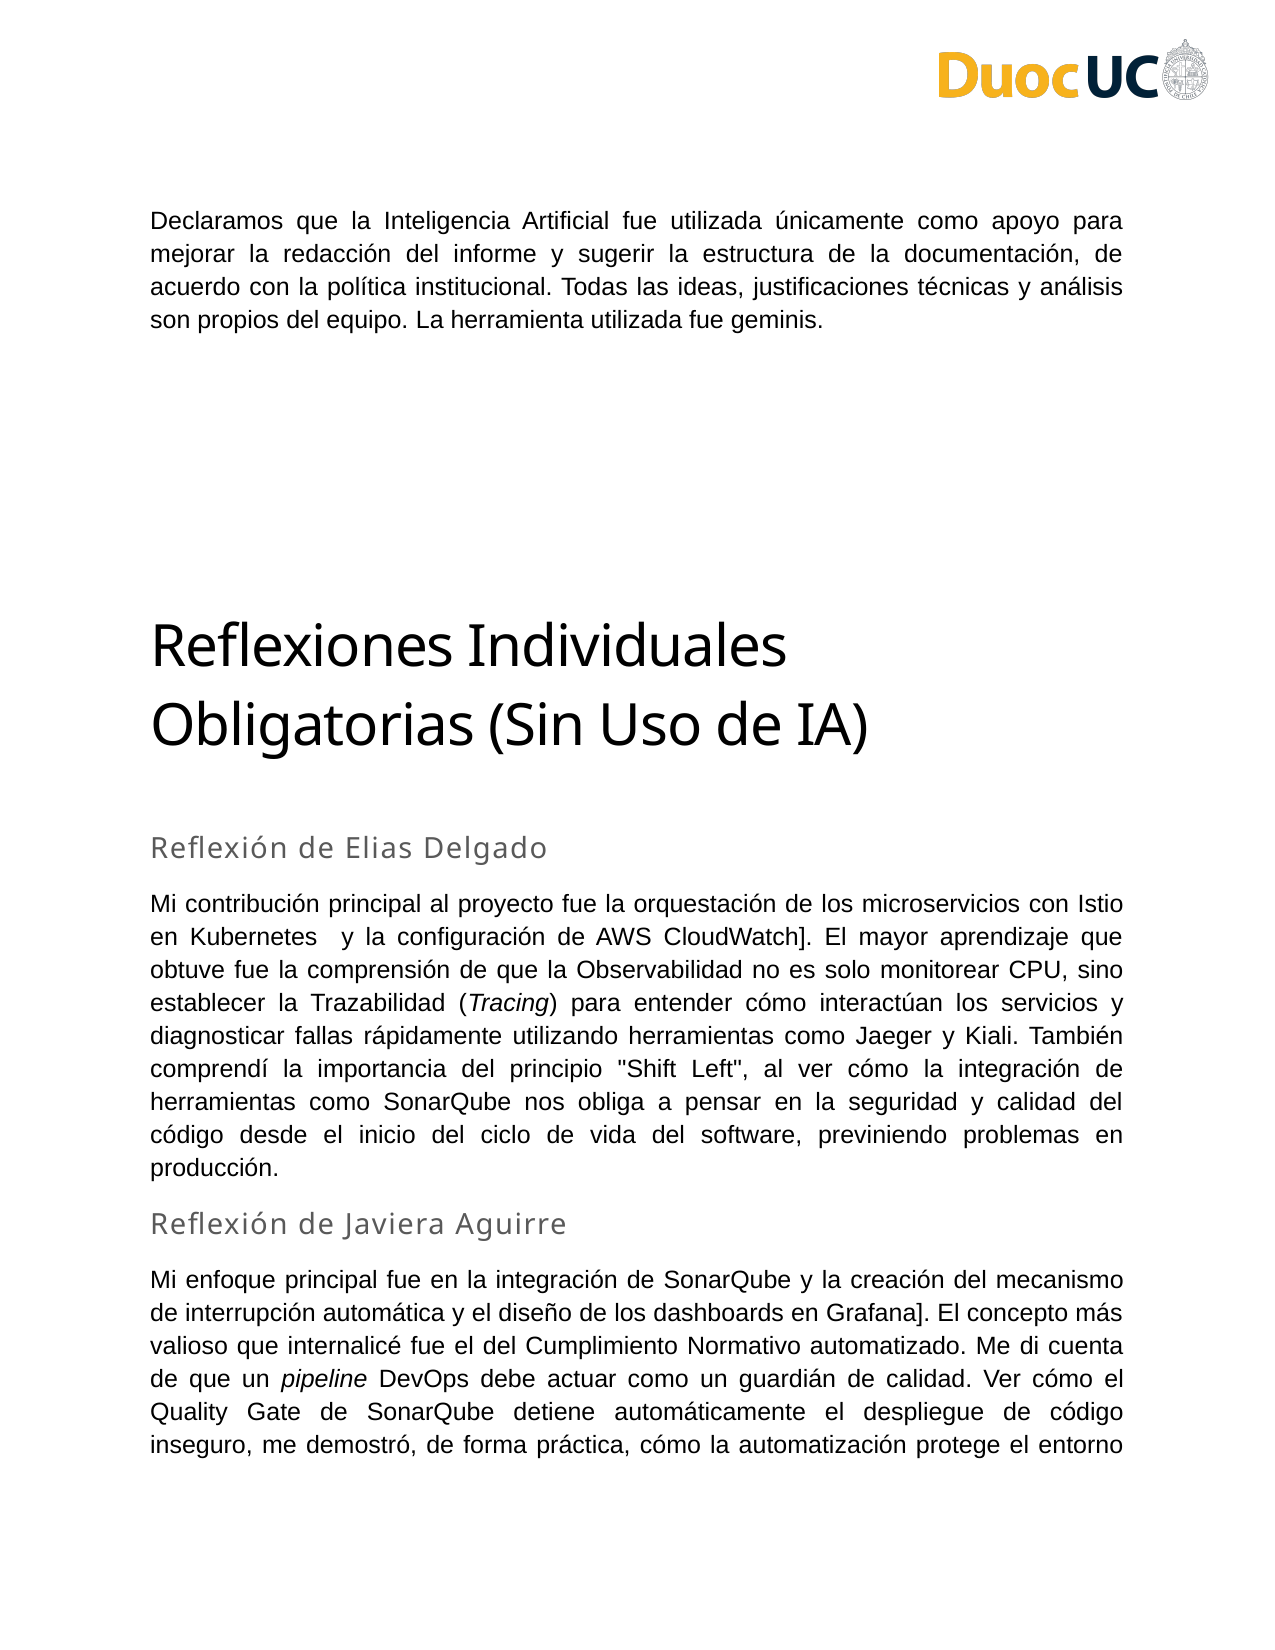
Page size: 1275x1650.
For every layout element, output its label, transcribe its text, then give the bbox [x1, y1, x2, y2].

text Mi contribución principal al proyecto fue la orquestación de los microservicios con Istio en Kubernetes y la configuración de AWS CloudWatch]. El mayor aprendizaje que obtuve fue la comprensión de que la Observabilidad no es solo monitorear CPU, sino establecer la Trazabilidad (Tracing) para entender cómo interactúan los servicios y diagnosticar fallas rápidamente utilizando herramientas como Jaeger y Kiali. También comprendí la importancia del principio "Shift Left", al ver cómo la integración de herramientas como SonarQube nos obliga a pensar en la seguridad y calidad del código desde el inicio del ciclo de vida del software, previniendo problemas en producción. [150, 889, 1125, 1182]
text Declaramos que la Inteligencia Artificial fue utilizada únicamente como apoyo para mejorar la redacción del informe y sugerir la estructura de la documentación, de acuerdo con la política institucional. Todas las ideas, justificaciones técnicas y análisis son propios del equipo. La herramienta utilizada fue geminis. [150, 206, 1125, 334]
subtitle Reflexión de Javiera Aguirre [150, 1203, 1125, 1243]
text Reflexión de Elias Delgado [150, 827, 1125, 867]
picture [935, 35, 1212, 104]
title Reflexiones Individuales Obligatorias (Sin Uso de IA) [150, 604, 1125, 763]
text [150, 1265, 1125, 1459]
